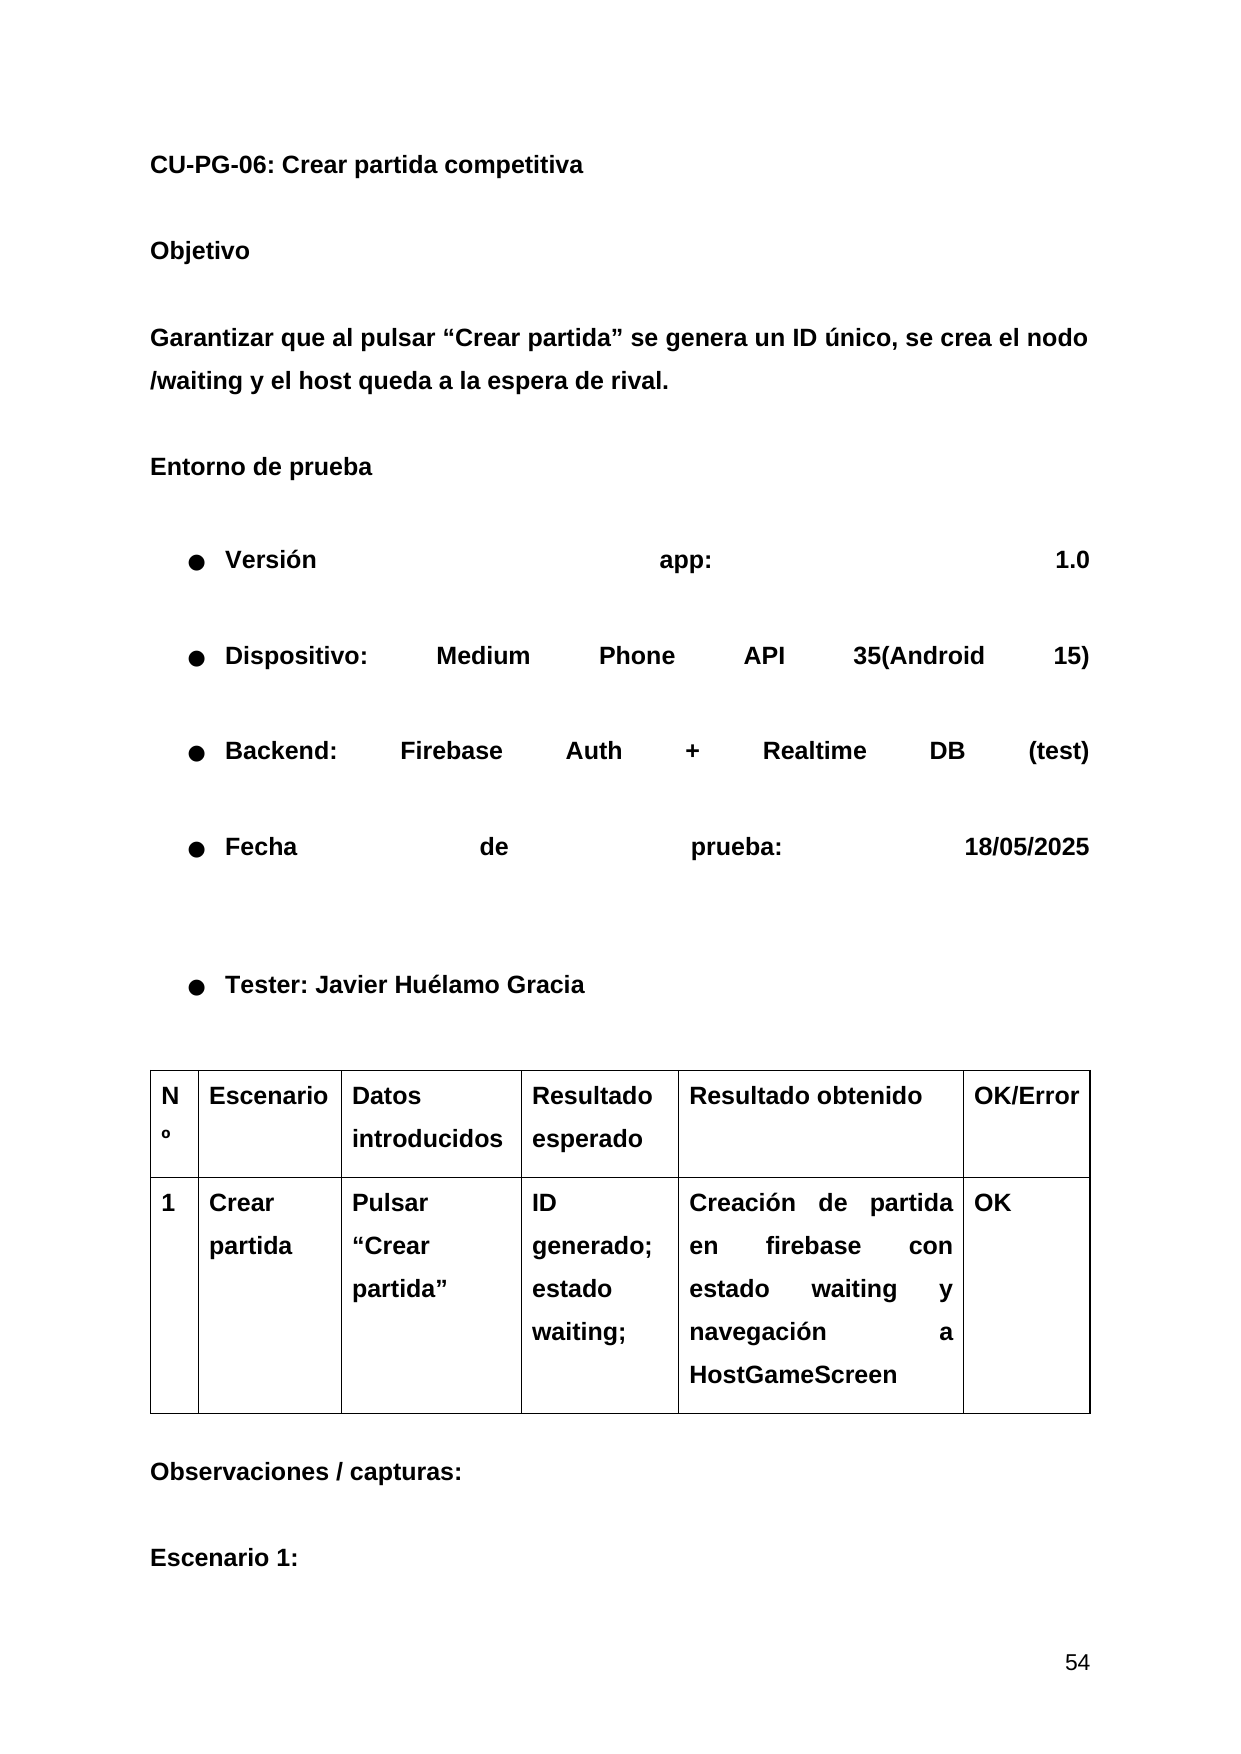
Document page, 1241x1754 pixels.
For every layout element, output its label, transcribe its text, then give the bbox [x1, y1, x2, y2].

table_header Escenario [199, 1071, 341, 1177]
list Backend: Firebase Auth + Realtime DB (test) [187, 729, 1090, 811]
table_cell 1 [151, 1178, 198, 1413]
table_header OK/Error [964, 1071, 1089, 1177]
table_cell Creación de partida en firebase con estado waiting y navegación a HostGameScreen [679, 1178, 963, 1413]
table_cell Pulsar “Crear partida” [342, 1178, 521, 1413]
text Garantizar que al pulsar “Crear partida” se genera un ID único, se crea el nodo /waiting y el host queda a la espera de rival. [150, 279, 1090, 394]
text CU-PG-06: Crear partida competitiva [150, 150, 1090, 179]
list Versión app: 1.0 [187, 538, 1090, 620]
list Fecha de prueba: 18/05/2025 [187, 824, 1090, 949]
text Objetivo [150, 236, 1090, 265]
list Dispositivo: Medium Phone API 35(Android 15) [187, 633, 1090, 716]
table_cell ID generado; estado waiting; [522, 1178, 678, 1413]
table_header Resultado esperado [522, 1071, 678, 1177]
table_header Resultado obtenido [679, 1071, 963, 1177]
text Escenario 1: [150, 1543, 1090, 1572]
table_cell Crear partida [199, 1178, 341, 1413]
text Entorno de prueba [150, 452, 1090, 481]
table_header Datos introducidos [342, 1071, 521, 1177]
table_cell OK [964, 1178, 1089, 1413]
list Tester: Javier Huélamo Gracia [187, 962, 1090, 1005]
table_header Nº [151, 1071, 198, 1177]
text Observaciones / capturas: [150, 1457, 1090, 1486]
